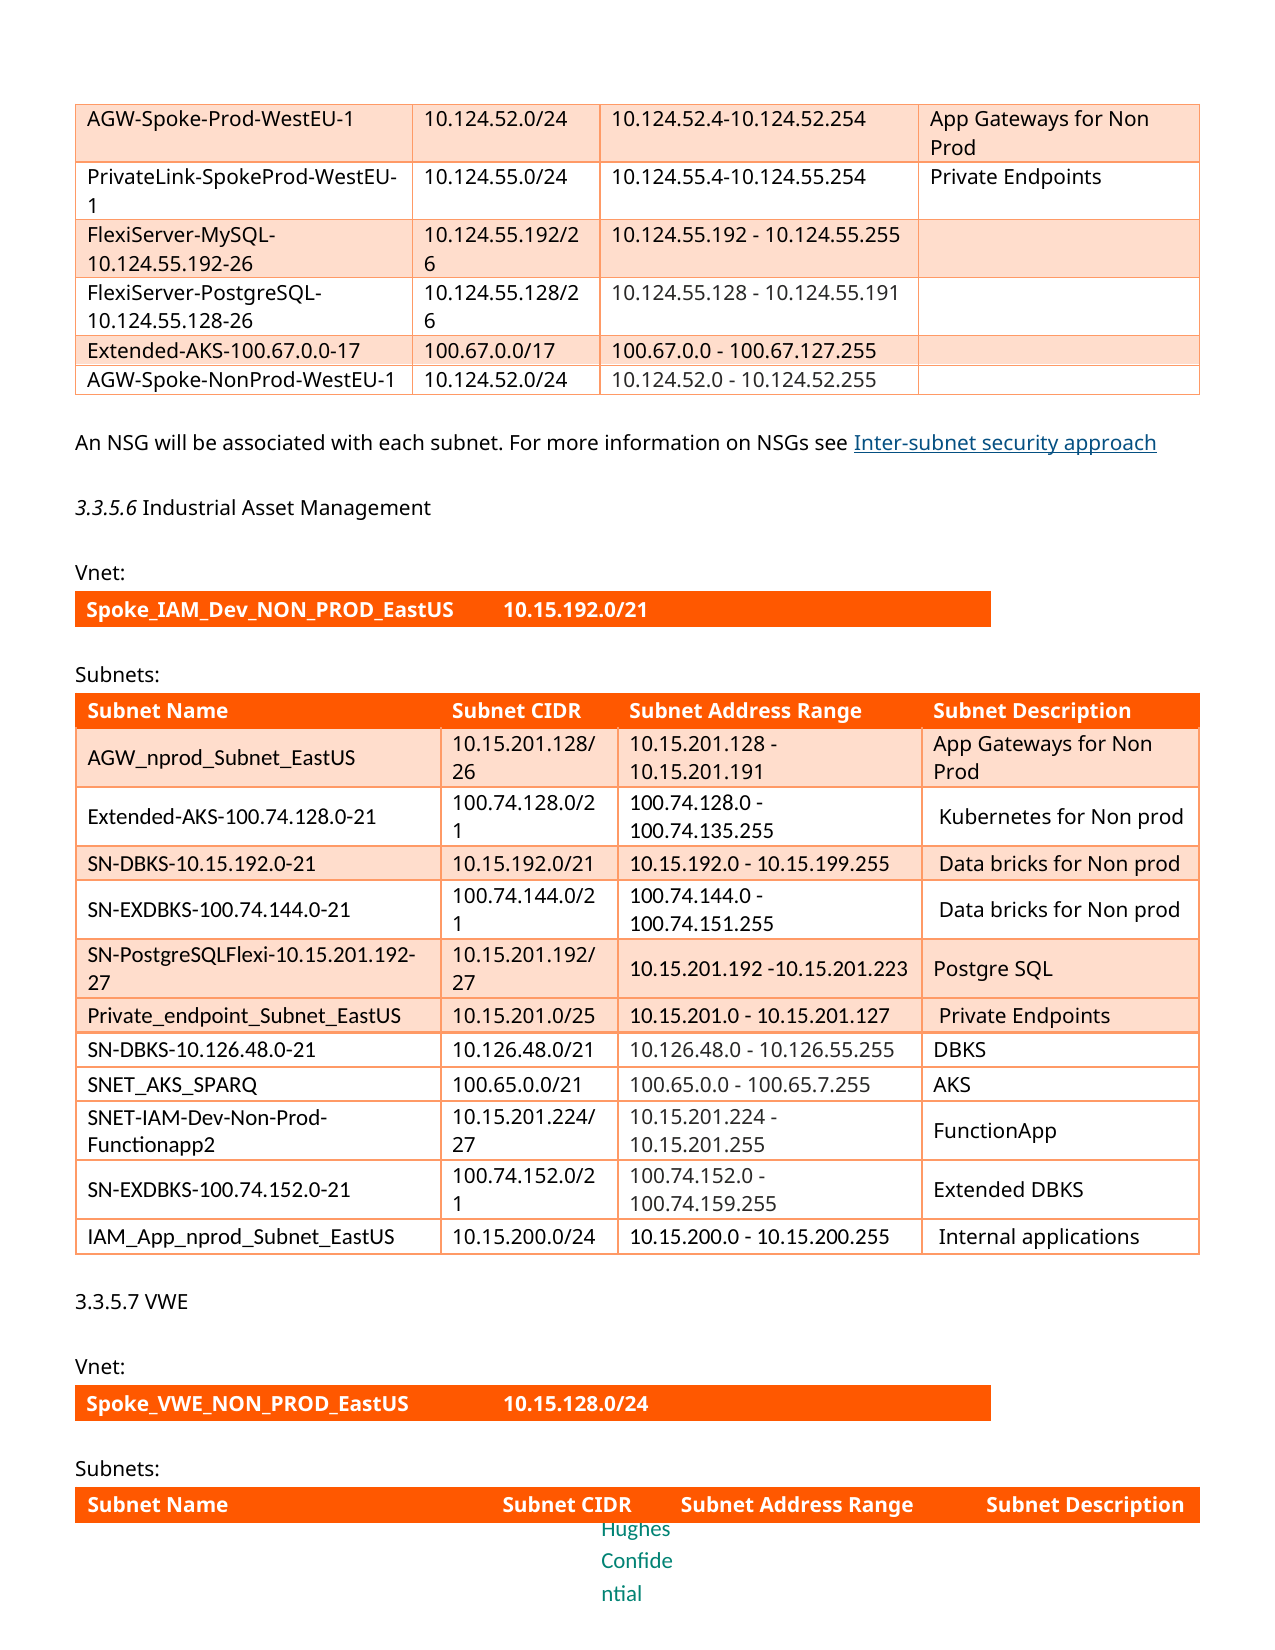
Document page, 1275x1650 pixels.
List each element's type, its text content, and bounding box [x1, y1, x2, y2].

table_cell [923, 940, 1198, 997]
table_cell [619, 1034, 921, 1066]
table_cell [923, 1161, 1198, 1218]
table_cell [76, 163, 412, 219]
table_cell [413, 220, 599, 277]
text An NSG will be associated with each subnet. For more information on NSGs see Inter-subnet security approach [75, 428, 1200, 456]
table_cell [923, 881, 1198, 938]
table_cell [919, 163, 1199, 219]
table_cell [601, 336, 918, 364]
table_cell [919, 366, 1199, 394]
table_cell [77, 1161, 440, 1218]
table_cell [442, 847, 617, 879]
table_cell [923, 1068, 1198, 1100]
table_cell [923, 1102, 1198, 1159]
text Subnets: [75, 660, 1200, 688]
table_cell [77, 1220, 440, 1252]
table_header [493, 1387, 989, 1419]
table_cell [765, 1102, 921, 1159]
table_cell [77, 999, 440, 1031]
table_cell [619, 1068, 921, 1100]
text Subnets: [75, 1454, 1200, 1482]
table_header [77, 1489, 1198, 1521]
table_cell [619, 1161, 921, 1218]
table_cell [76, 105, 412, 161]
text Vnet: [75, 1352, 1200, 1381]
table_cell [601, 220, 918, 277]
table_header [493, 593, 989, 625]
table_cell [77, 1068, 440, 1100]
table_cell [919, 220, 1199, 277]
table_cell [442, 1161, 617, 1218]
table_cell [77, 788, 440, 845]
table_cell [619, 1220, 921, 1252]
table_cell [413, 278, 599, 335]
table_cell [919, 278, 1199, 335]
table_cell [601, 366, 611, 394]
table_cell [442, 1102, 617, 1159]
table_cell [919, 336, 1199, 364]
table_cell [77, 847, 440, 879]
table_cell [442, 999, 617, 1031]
text 3.3.5.7 VWE [75, 1287, 1200, 1316]
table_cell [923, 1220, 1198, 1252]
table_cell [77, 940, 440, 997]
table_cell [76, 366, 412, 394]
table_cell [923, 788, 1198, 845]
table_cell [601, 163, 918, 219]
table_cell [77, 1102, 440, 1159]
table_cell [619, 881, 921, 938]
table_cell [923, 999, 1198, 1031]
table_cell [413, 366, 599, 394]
text Vnet: [75, 558, 1200, 587]
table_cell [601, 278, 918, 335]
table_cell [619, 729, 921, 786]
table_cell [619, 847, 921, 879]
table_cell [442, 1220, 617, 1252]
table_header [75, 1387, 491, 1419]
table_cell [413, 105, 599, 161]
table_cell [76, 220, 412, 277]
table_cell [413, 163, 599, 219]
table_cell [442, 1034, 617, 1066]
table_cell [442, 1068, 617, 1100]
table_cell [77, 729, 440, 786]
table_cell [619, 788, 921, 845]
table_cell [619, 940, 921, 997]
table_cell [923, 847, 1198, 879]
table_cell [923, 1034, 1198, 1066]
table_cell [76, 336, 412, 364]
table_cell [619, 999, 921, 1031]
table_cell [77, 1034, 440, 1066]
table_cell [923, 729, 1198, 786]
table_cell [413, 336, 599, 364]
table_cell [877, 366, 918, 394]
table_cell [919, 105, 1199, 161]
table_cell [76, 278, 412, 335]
text 3.3.5.6 Industrial Asset Management [75, 493, 1200, 521]
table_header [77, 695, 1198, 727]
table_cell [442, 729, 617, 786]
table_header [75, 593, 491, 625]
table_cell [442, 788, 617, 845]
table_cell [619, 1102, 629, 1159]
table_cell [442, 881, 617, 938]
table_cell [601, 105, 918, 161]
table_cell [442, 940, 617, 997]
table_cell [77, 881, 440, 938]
